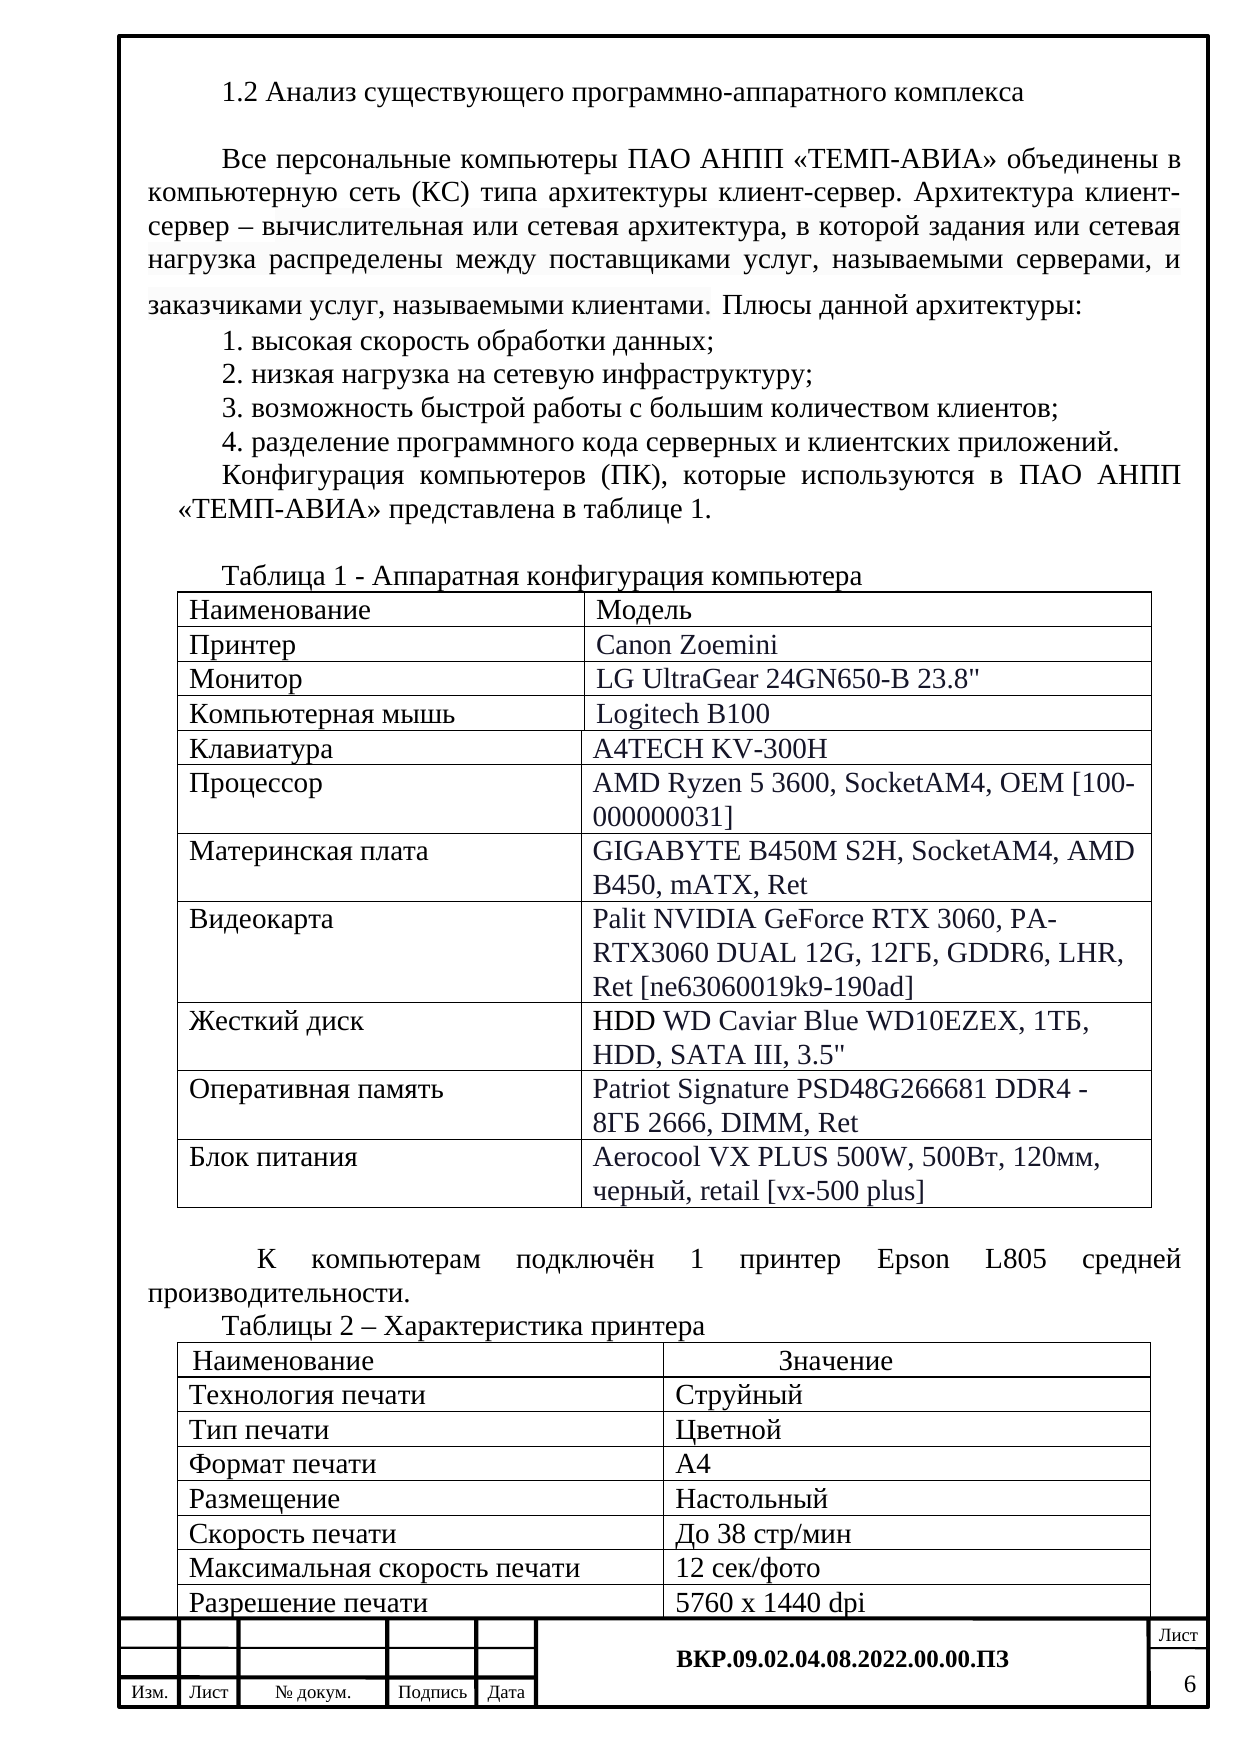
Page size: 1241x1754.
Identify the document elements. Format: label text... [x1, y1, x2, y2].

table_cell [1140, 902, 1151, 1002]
table_cell Клавиатура [178, 731, 581, 764]
table_cell Цветной [664, 1412, 1150, 1446]
table_cell Оперативная память [178, 1071, 581, 1138]
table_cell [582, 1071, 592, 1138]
table_cell Блок питания [178, 1140, 581, 1207]
table_header Наименование [178, 1343, 663, 1376]
table_header Модель [585, 593, 1151, 626]
table_cell Тип печати [178, 1412, 663, 1446]
table_cell Разрешение печати [178, 1585, 663, 1618]
table_cell Максимальная скорость печати [178, 1550, 663, 1584]
text Таблицы 2 – Характеристика принтера [148, 1308, 1181, 1342]
table_cell Струйный [664, 1378, 1150, 1411]
subtitle Все персональные компьютеры ПАО АНПП «ТЕМП-АВИА» объединены в компьютерную сеть (КС) типа архитектуры клиент-сервер. Архитектура клиент-сервер – вычислительная или сетевая архитектура, в которой задания или сетевая нагрузка распределены между поставщиками услуг, называемыми серверами, и заказчиками услуг, называемыми клиентами. Плюсы данной архитектуры: [148, 141, 1181, 242]
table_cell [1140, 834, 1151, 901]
table_cell Размещение [178, 1481, 663, 1515]
table_cell Технология печати [178, 1378, 663, 1411]
subtitle Все персональные компьютеры ПАО АНПП «ТЕМП-АВИА» объединены в компьютерную сеть (КС) типа архитектуры клиент-сервер. Архитектура клиент-сервер – вычислительная или сетевая архитектура, в которой задания или сетевая нагрузка распределены между поставщиками услуг, называемыми серверами, и заказчиками услуг, называемыми клиентами. Плюсы данной архитектуры: [148, 275, 1181, 323]
text Таблица 1 - Аппаратная конфигурация компьютера [148, 558, 1181, 591]
table_cell Скорость печати [178, 1516, 663, 1549]
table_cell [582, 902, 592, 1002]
subtitle 1.2 Анализ существующего программно-аппаратного комплекса [148, 74, 1181, 107]
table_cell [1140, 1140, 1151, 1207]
table_cell Жесткий диск [178, 1003, 581, 1070]
table_cell Видеокарта [178, 902, 581, 1002]
table_cell Материнская плата [178, 834, 581, 901]
table_header Значение [664, 1343, 1150, 1376]
table_cell Принтер [178, 627, 584, 661]
subtitle разделение программного кода серверных и клиентских приложений. [148, 424, 1181, 457]
text К компьютерам подключён 1 принтер Epson L805 средней производительности. [148, 1241, 1181, 1308]
subtitle высокая скорость обработки данных; [148, 323, 1181, 357]
table_cell 12 сек/фото [664, 1550, 1150, 1584]
subtitle Конфигурация компьютеров (ПК), которые используются в ПАО АНПП «ТЕМП-АВИА» представлена в таблице 1. [177, 457, 1181, 524]
subtitle возможность быстрой работы с большим количеством клиентов; [148, 390, 1181, 424]
table_header Наименование [178, 593, 584, 626]
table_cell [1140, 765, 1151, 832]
table_cell Формат печати [178, 1447, 663, 1480]
table_cell Процессор [178, 765, 581, 832]
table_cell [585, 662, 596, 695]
table_cell А4 [664, 1447, 1150, 1480]
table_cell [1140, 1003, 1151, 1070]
table_cell До 38 стр/мин [664, 1516, 1150, 1549]
table_cell Монитор [178, 662, 584, 695]
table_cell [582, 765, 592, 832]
table_cell Компьютерная мышь [178, 696, 584, 730]
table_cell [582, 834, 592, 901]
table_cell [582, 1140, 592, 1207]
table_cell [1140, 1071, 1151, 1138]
subtitle низкая нагрузка на сетевую инфраструктуру; [148, 357, 1181, 390]
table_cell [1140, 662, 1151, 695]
table_cell 5760 х 1440 dpi [664, 1585, 1150, 1618]
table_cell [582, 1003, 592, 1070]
table_cell Настольный [664, 1481, 1150, 1515]
